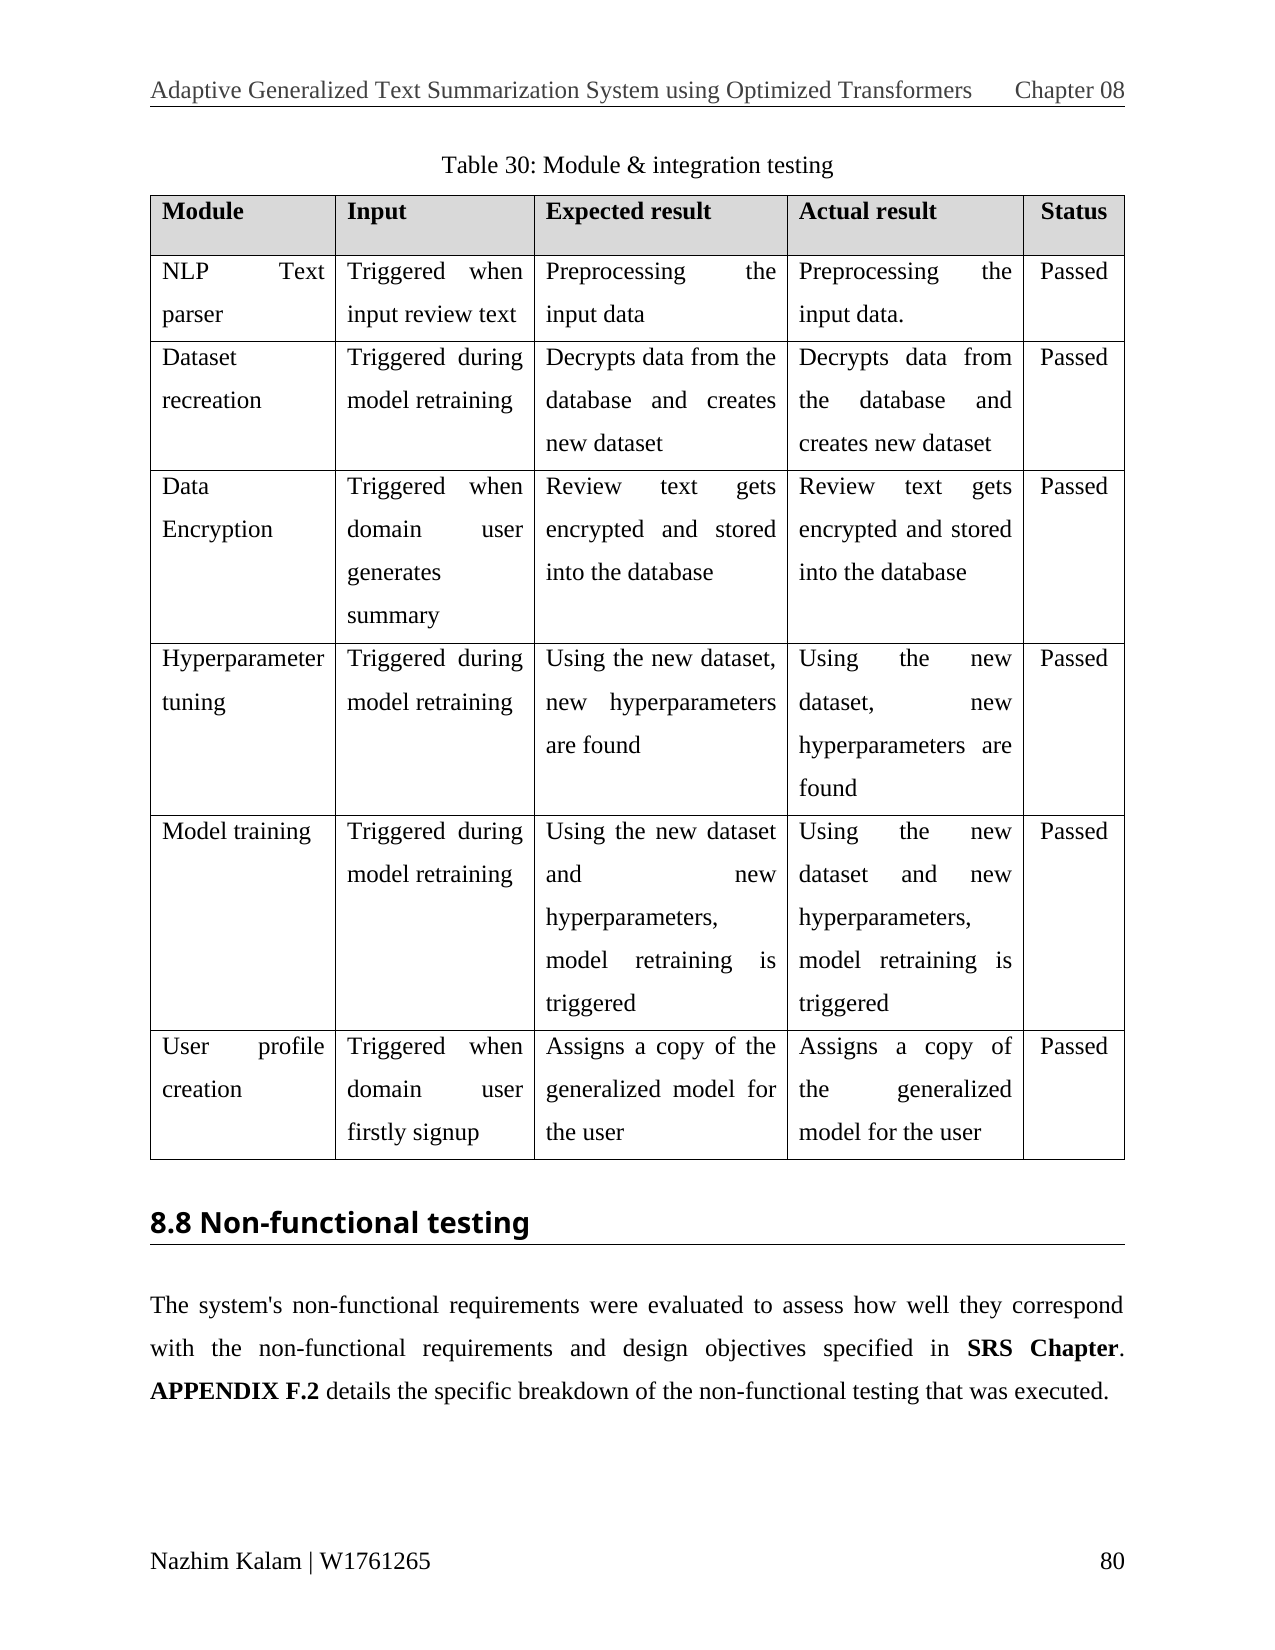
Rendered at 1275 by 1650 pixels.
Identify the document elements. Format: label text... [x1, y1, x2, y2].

table_header Expected result [535, 196, 787, 255]
table_cell Passed [1024, 342, 1124, 470]
table_cell Triggered when domain user generates summary [336, 471, 534, 642]
table_cell Passed [1024, 816, 1124, 1030]
table_cell Decrypts data from the database and creates new dataset [788, 342, 1023, 470]
table_cell Using the new dataset, new hyperparameters are found [535, 644, 787, 815]
table_cell Passed [1024, 471, 1124, 642]
table_header Input [336, 196, 534, 255]
table_cell Triggered during model retraining [336, 816, 534, 1030]
table_cell Hyperparameter tuning [151, 644, 335, 815]
text The system's non-functional requirements were evaluated to assess how well they correspond with the non-functional requirements and design objectives specified in SRS Chapter. APPENDIX F.2 details the specific breakdown of the non-functional testing that was executed. [150, 1290, 1125, 1405]
table_cell Review text gets encrypted and stored into the database [788, 471, 1023, 642]
table_cell Passed [1024, 1031, 1124, 1159]
table_cell Using the new dataset and new hyperparameters, model retraining is triggered [535, 816, 787, 1030]
table_cell Passed [1024, 644, 1124, 815]
table_header Module [151, 196, 335, 255]
table_cell Using the new dataset and new hyperparameters, model retraining is triggered [788, 816, 1023, 1030]
table_cell Data Encryption [151, 471, 335, 642]
table_cell Triggered when domain user firstly signup [336, 1031, 534, 1159]
table_cell User profile creation [151, 1031, 335, 1159]
text Table 30: Module & integration testing [150, 150, 1125, 179]
table_cell NLP Text parser [151, 256, 335, 341]
table_cell Assigns a copy of the generalized model for the user [535, 1031, 787, 1159]
table_cell Triggered when input review text [336, 256, 534, 341]
table_cell Triggered during model retraining [336, 342, 534, 470]
table_cell Decrypts data from the database and creates new dataset [535, 342, 787, 470]
table_cell Passed [1024, 256, 1124, 341]
table_cell Assigns a copy of the generalized model for the user [788, 1031, 1023, 1159]
table_cell Dataset recreation [151, 342, 335, 470]
subtitle 8.8 Non-functional testing [150, 1202, 1125, 1244]
table_cell Review text gets encrypted and stored into the database [535, 471, 787, 642]
table_cell Preprocessing the input data [535, 256, 787, 341]
table_cell Triggered during model retraining [336, 644, 534, 815]
table_cell Preprocessing the input data. [788, 256, 1023, 341]
table_header Actual result [788, 196, 1023, 255]
table_cell Using the new dataset, new hyperparameters are found [788, 644, 1023, 815]
table_header Status [1024, 196, 1124, 255]
table_cell Model training [151, 816, 335, 1030]
